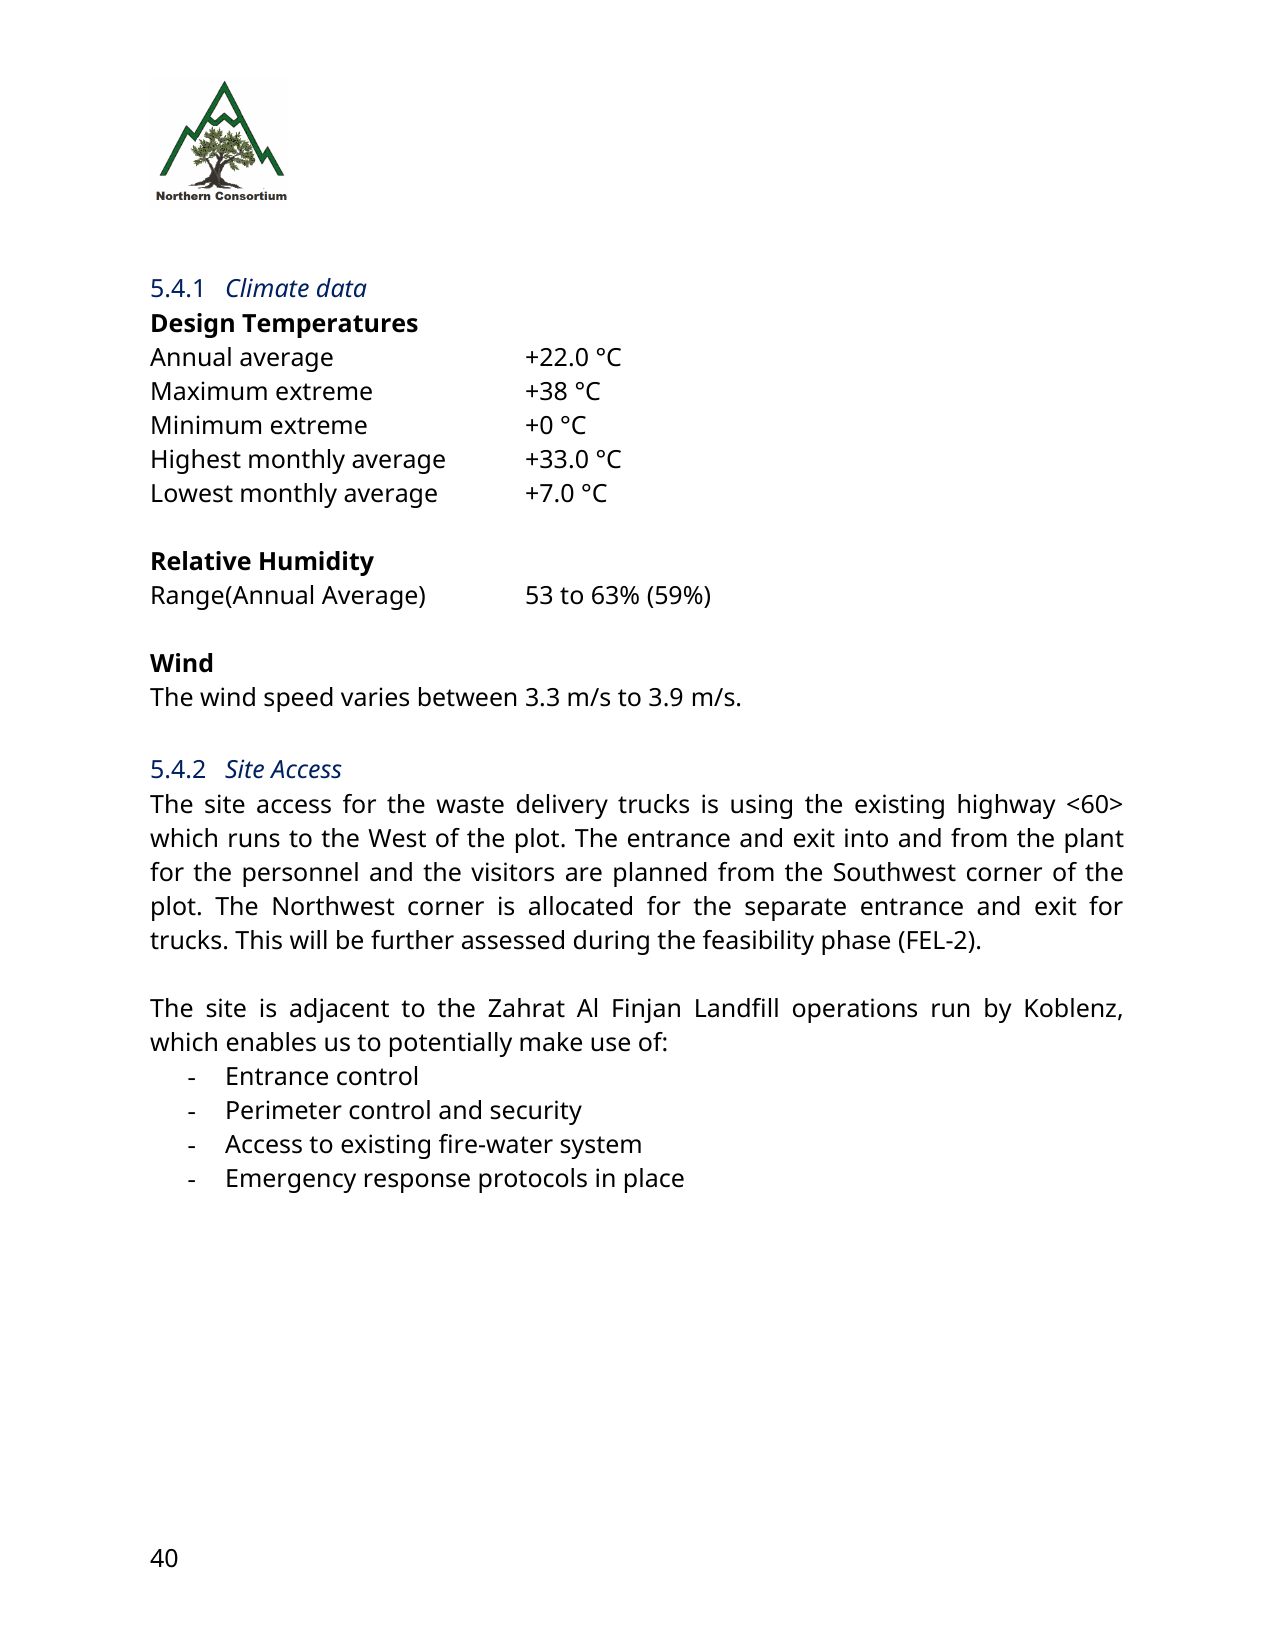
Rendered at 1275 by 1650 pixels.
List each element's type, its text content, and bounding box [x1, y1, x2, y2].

text Lowest monthly average +7.0 °C [150, 476, 1125, 509]
list Perimeter control and security [187, 1093, 1125, 1127]
text Design Temperatures [150, 305, 1125, 339]
text Annual average +22.0 °C [150, 339, 1125, 373]
list Emergency response protocols in place [187, 1161, 1125, 1195]
subtitle Climate data [150, 271, 1125, 305]
subtitle Site Access [150, 752, 1125, 786]
text The site is adjacent to the Zahrat Al Finjan Landfill operations run by Koblenz, which enables us to potentially make use of: [150, 991, 1125, 1059]
text Highest monthly average +33.0 °C [150, 441, 1125, 476]
list Entrance control [187, 1059, 1125, 1093]
picture [150, 75, 288, 209]
text The wind speed varies between 3.3 m/s to 3.9 m/s. [150, 680, 1125, 714]
text Minimum extreme +0 °C [150, 407, 1125, 441]
text Range (Annual Average) 53 to 63% (59%) [150, 578, 1125, 612]
text Maximum extreme +38 °C [150, 373, 1125, 407]
list Access to existing fire-water system [187, 1127, 1125, 1161]
text The site access for the waste delivery trucks is using the existing highway <60> which runs to the West of the plot. The entrance and exit into and from the plant for the personnel and the visitors are planned from the Southwest corner of the plot. The Northwest corner is allocated for the separate entrance and exit for trucks. This will be further assessed during the feasibility phase (FEL-2). [150, 786, 1125, 957]
text Relative Humidity [150, 544, 1125, 578]
text Wind [150, 646, 1125, 680]
